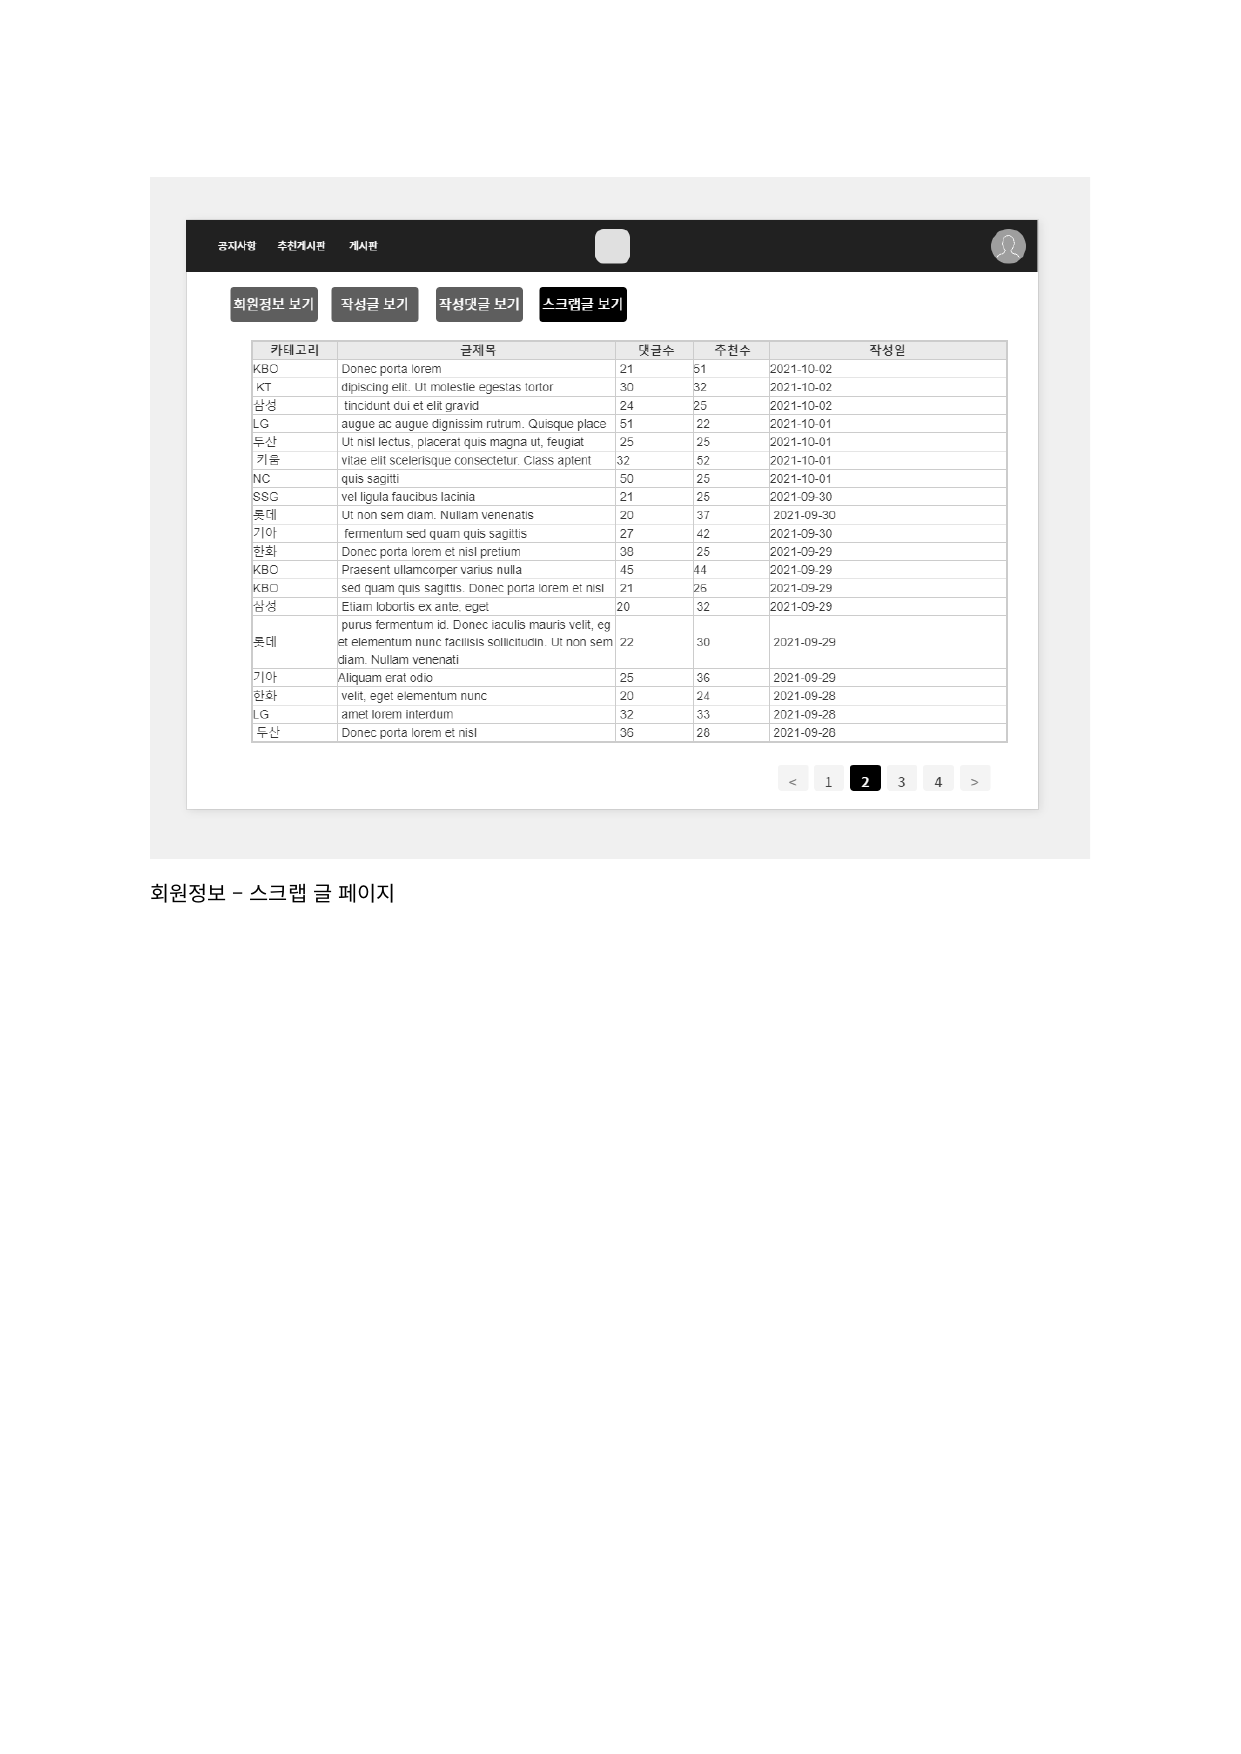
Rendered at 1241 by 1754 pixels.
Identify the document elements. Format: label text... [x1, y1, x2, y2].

picture [150, 177, 1091, 859]
text 회원정보 – 스크랩 글 페이지 [150, 877, 1090, 907]
